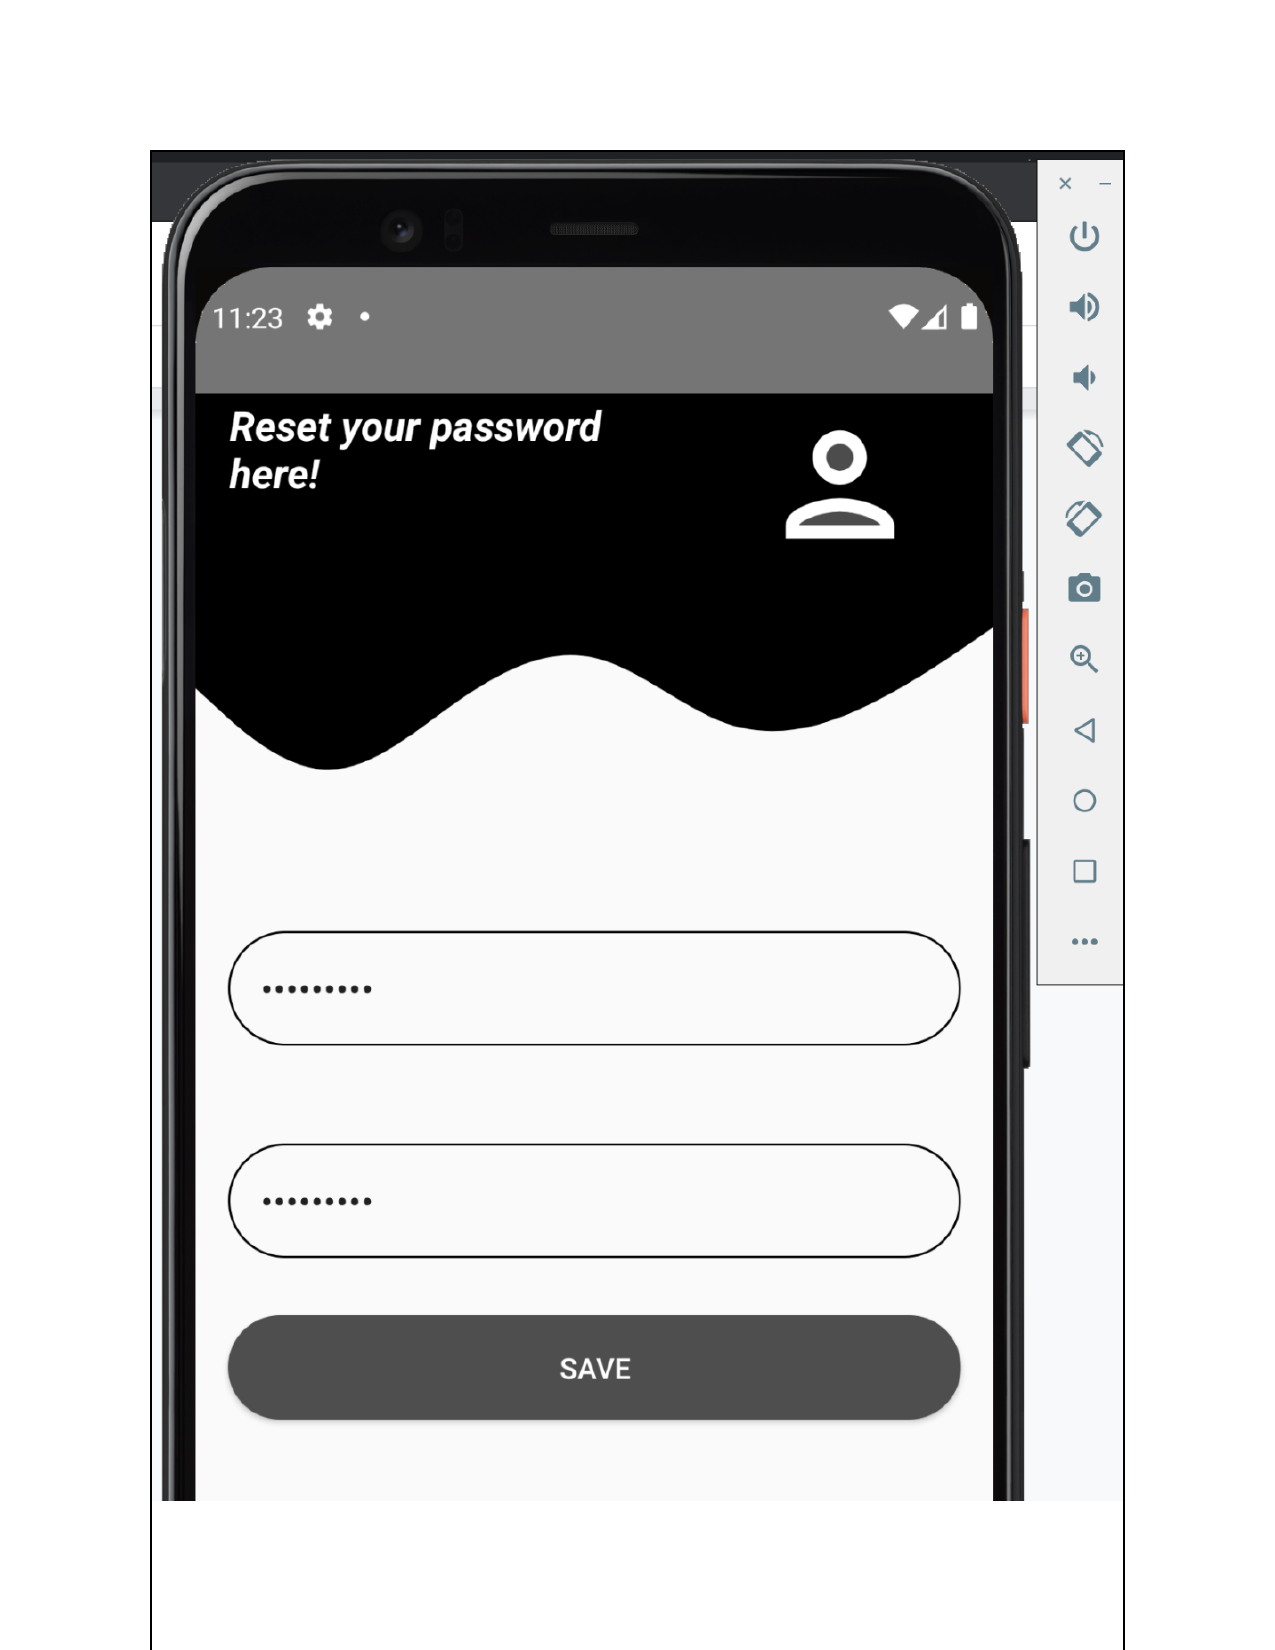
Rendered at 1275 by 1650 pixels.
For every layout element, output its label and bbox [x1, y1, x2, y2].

picture [152, 152, 1123, 1501]
